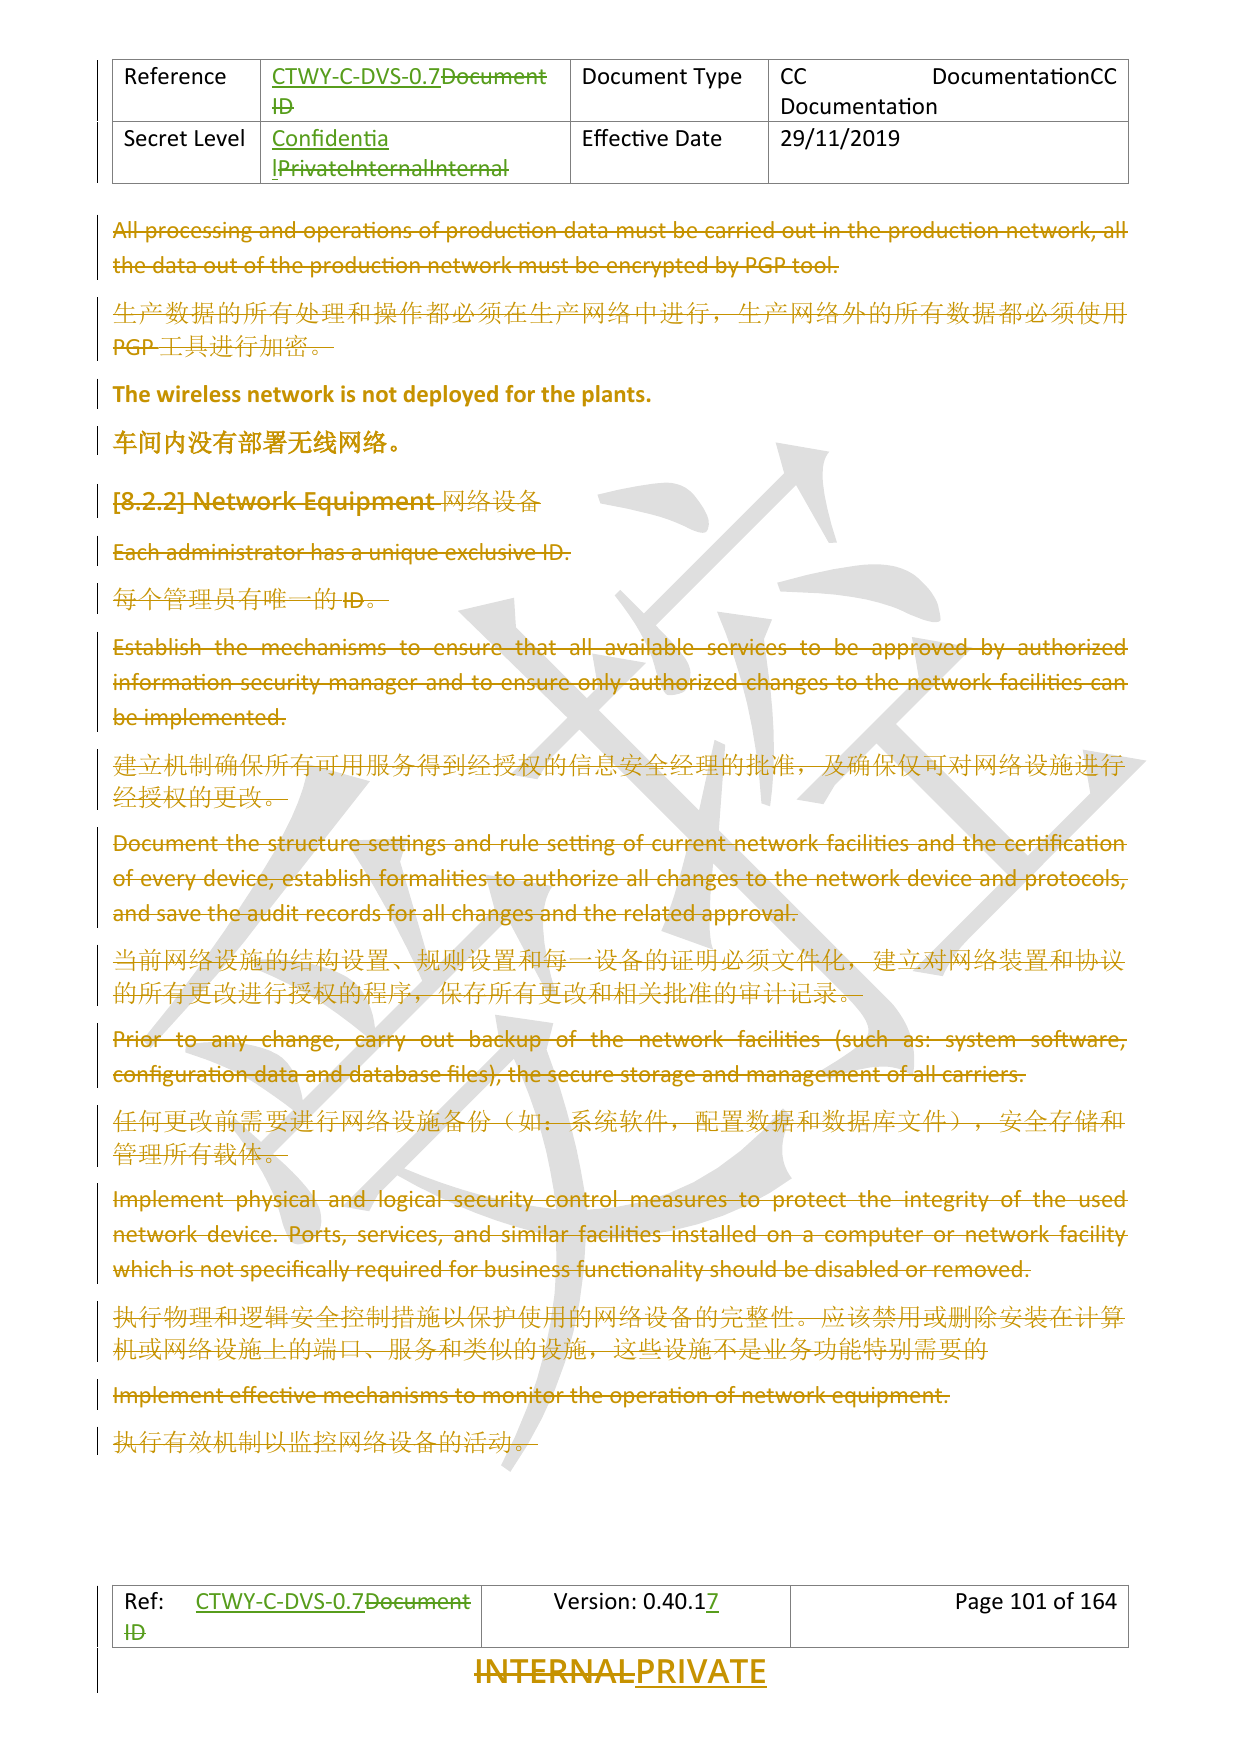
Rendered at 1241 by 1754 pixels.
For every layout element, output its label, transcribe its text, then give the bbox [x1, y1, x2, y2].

text 车间内没有部署无线网络。 [112, 426, 1128, 455]
text The wireless network is not deployed for the plants. [112, 379, 1128, 409]
